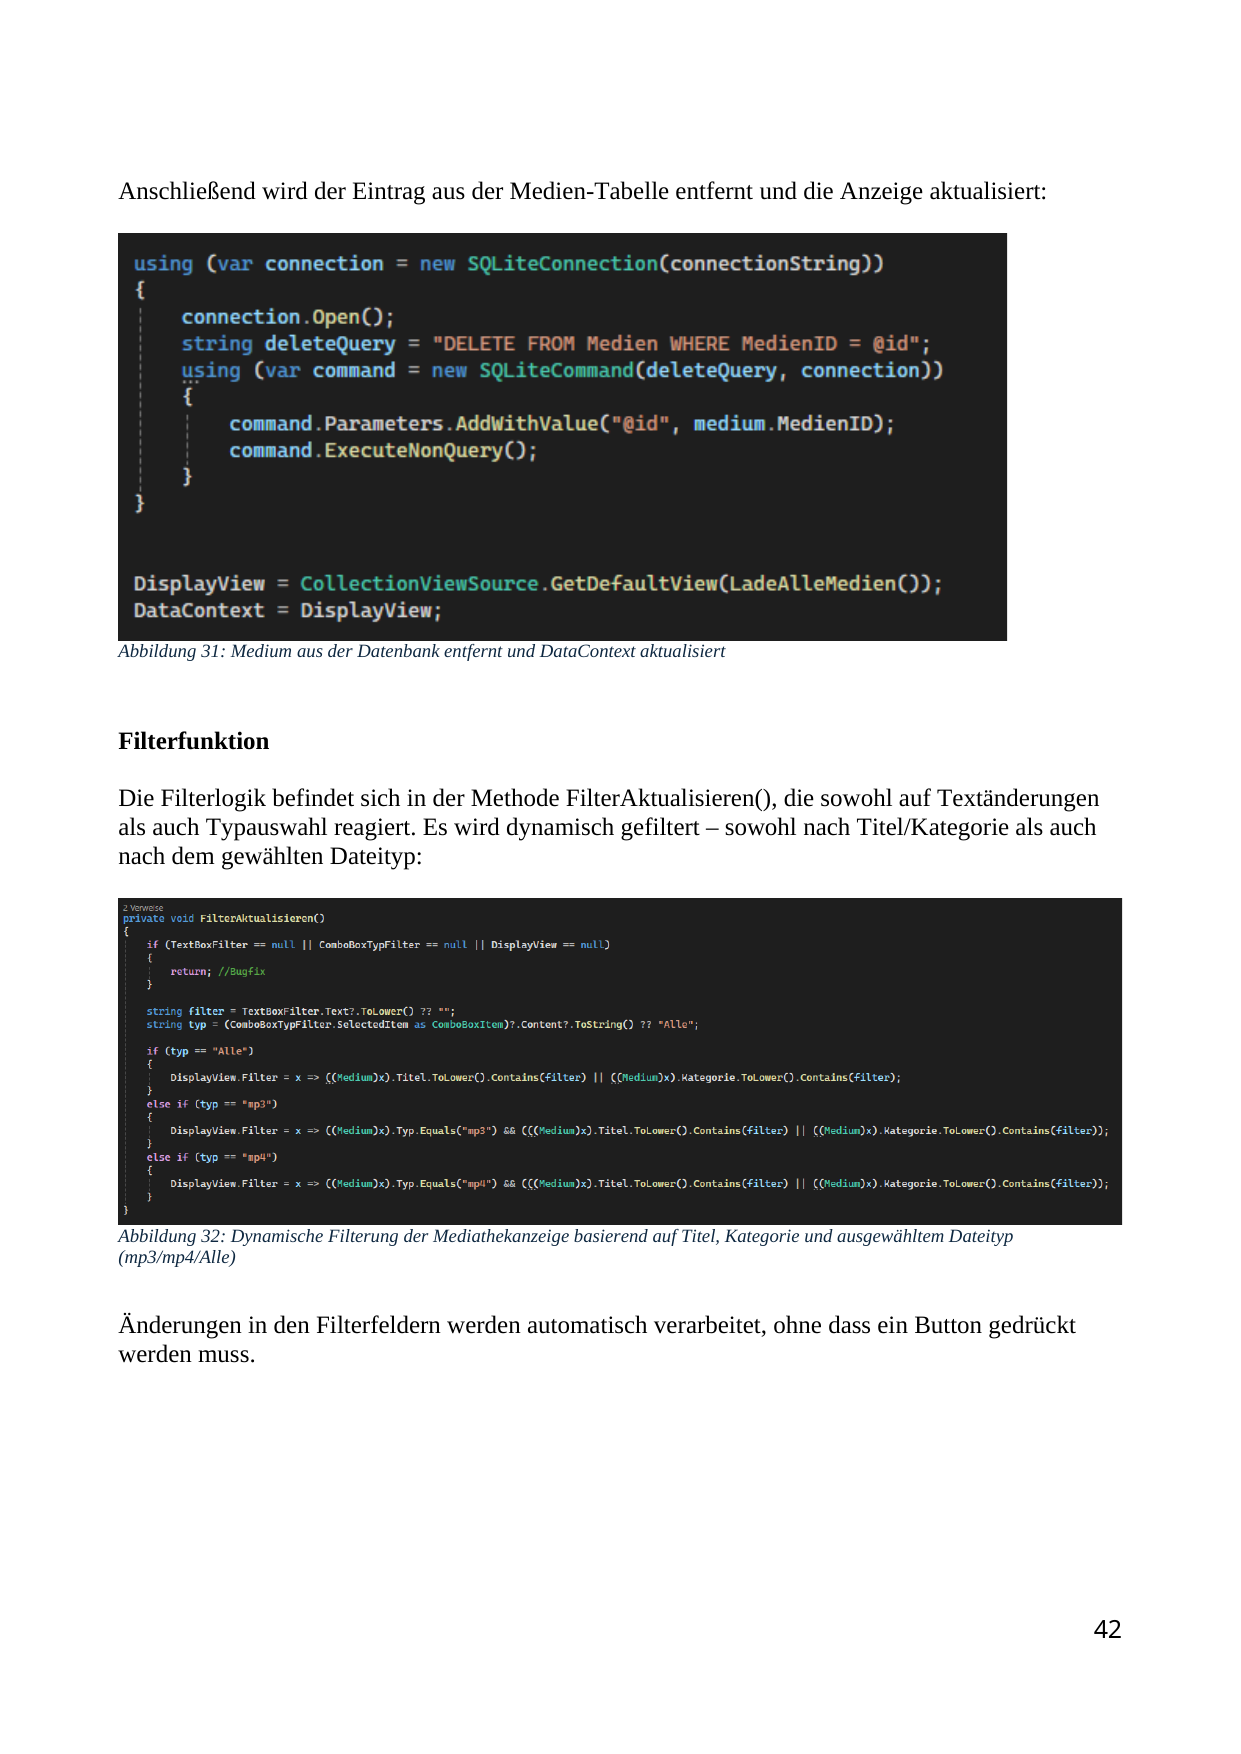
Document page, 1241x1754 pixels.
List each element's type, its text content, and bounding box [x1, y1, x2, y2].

text Die Filterlogik befindet sich in der Methode FilterAktualisieren(), die sowohl auf Textänderungen als auch Typauswahl reagiert. Es wird dynamisch gefiltert – sowohl nach Titel/Kategorie als auch nach dem gewählten Dateityp: [118, 783, 1122, 869]
text Änderungen in den Filterfeldern werden automatisch verarbeitet, ohne dass ein Button gedrückt werden muss. [118, 1310, 1122, 1368]
text Filterfunktion [118, 726, 1122, 754]
text Anschließend wird der Eintrag aus der Medien-Tabelle entfernt und die Anzeige aktualisiert: [118, 176, 1122, 205]
text Abbildung 31: Medium aus der Datenbank entfernt und DataContext aktualisiert [118, 640, 1122, 662]
text Abbildung 32: Dynamische Filterung der Mediathekanzeige basierend auf Titel, Kategorie und ausgewähltem Dateityp (mp3/mp4/Alle) [118, 1225, 1122, 1268]
picture [118, 233, 1008, 641]
picture [118, 898, 1123, 1225]
